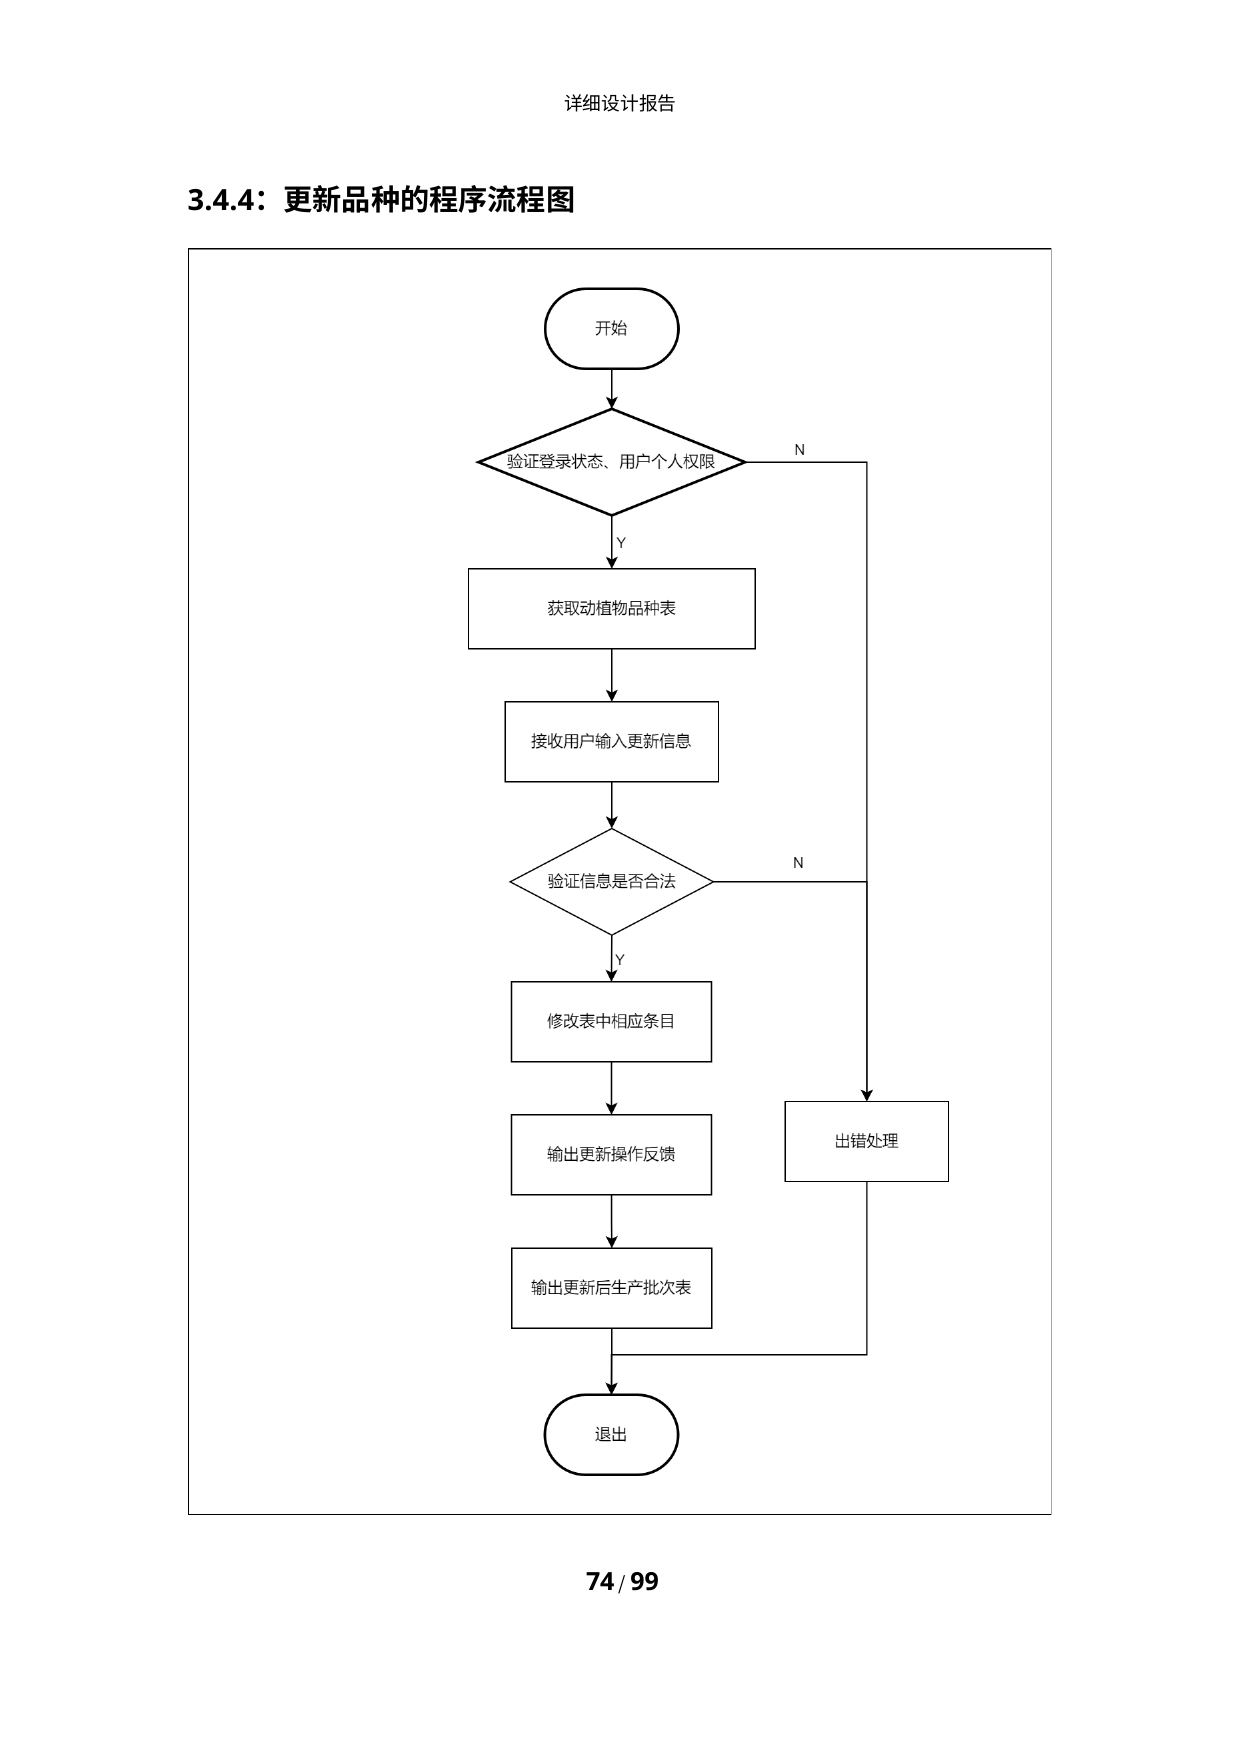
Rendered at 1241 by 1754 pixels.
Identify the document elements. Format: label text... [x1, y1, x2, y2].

subtitle 3.4.4：更新品种的程序流程图 [187, 166, 1053, 231]
picture [187, 248, 1052, 1515]
